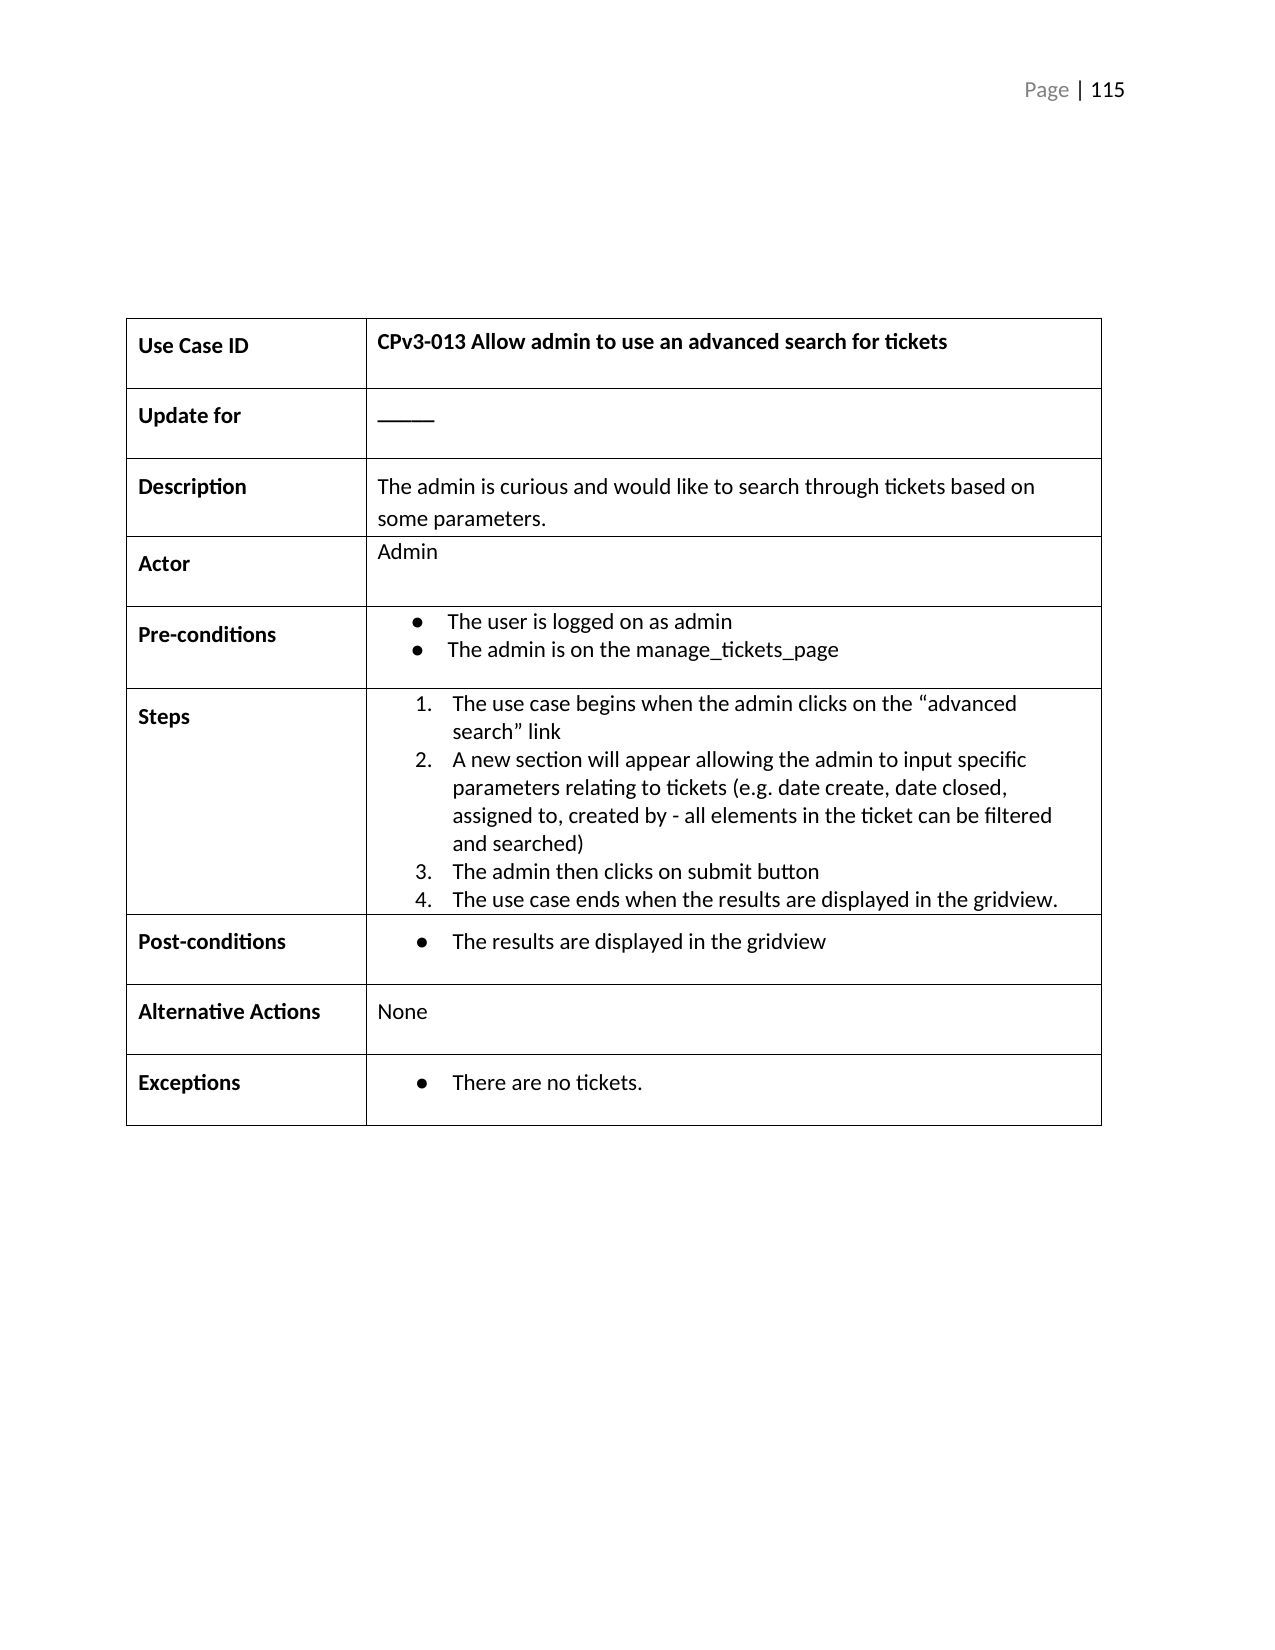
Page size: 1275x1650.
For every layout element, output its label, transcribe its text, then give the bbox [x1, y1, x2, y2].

table_cell Alternative Actions [127, 985, 366, 1054]
table_cell Admin [367, 537, 1101, 606]
table_cell The user is logged on as admin The admin is on the manage_tickets_page [367, 607, 1101, 688]
table_cell Steps [127, 689, 366, 913]
table_cell Actor [127, 537, 366, 606]
table_header Use Case ID [127, 319, 366, 388]
table_cell There are no tickets. [367, 1055, 1101, 1125]
table_header CPv3-013 Allow admin to use an advanced search for tickets [367, 319, 1101, 388]
table_cell Post-conditions [127, 915, 366, 984]
table_cell The results are displayed in the gridview [367, 915, 1101, 984]
table_cell Update for [127, 389, 366, 458]
table_cell The use case begins when the admin clicks on the “advanced search” link A new section will appear allowing the admin to input specific parameters relating to tickets (e.g. date create, date closed, assigned to, created by - all elements in the ticket can be filtered and searched) The admin then clicks on submit button The use case ends when the results are displayed in the gridview. [367, 689, 1101, 913]
table_cell Exceptions [127, 1055, 366, 1125]
table_cell The admin is curious and would like to search through tickets based on some parameters. [367, 459, 1101, 536]
table_cell None [367, 985, 1101, 1054]
table_cell Pre-conditions [127, 607, 366, 688]
table_cell Description [127, 459, 366, 536]
table_cell _____ [367, 389, 1101, 458]
